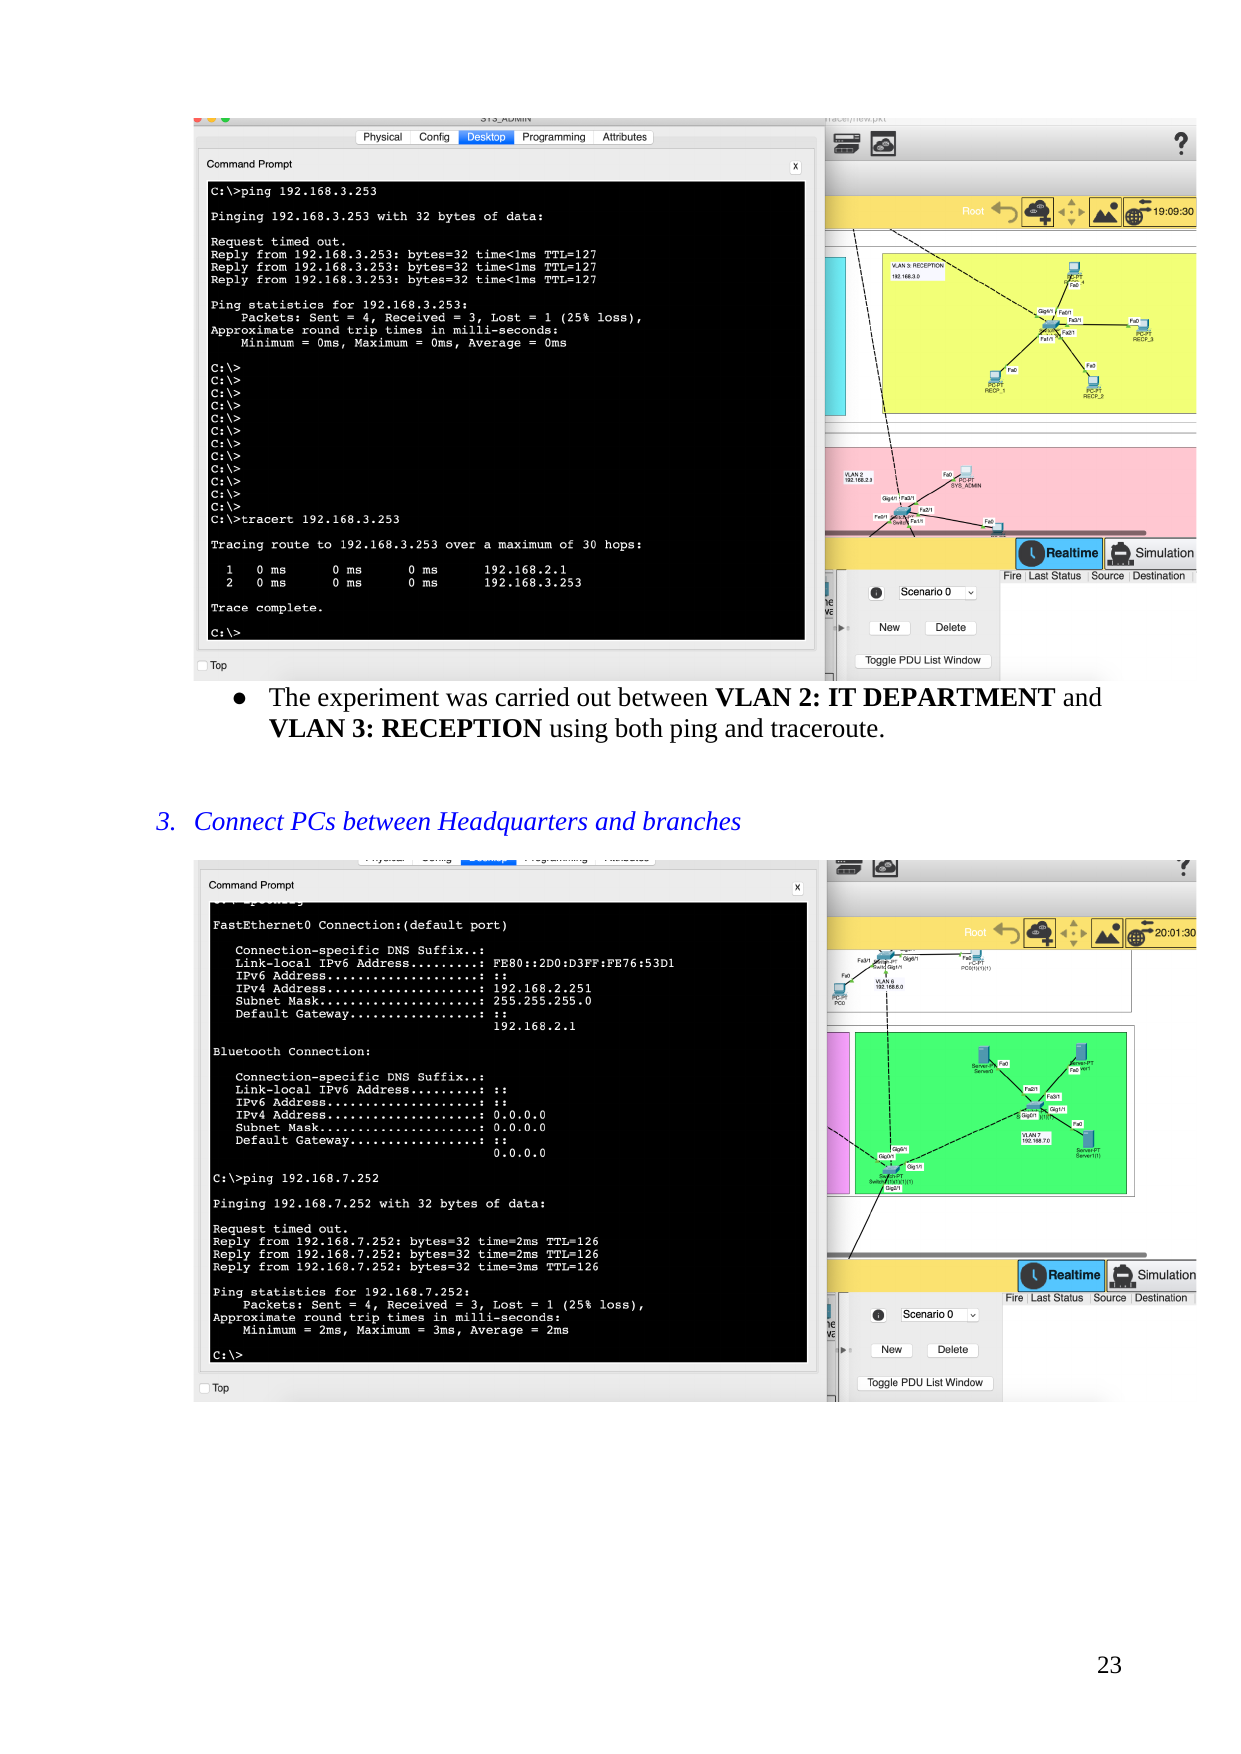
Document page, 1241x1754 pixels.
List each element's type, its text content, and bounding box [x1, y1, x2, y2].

subtitle Connect PCs between Headquarters and branches [156, 805, 1122, 836]
picture [193, 860, 1197, 1402]
list The experiment was carried out between VLAN 2: IT DEPARTMENT and VLAN 3: RECEPTION using both ping and traceroute. [231, 681, 1122, 743]
picture [193, 118, 1197, 681]
